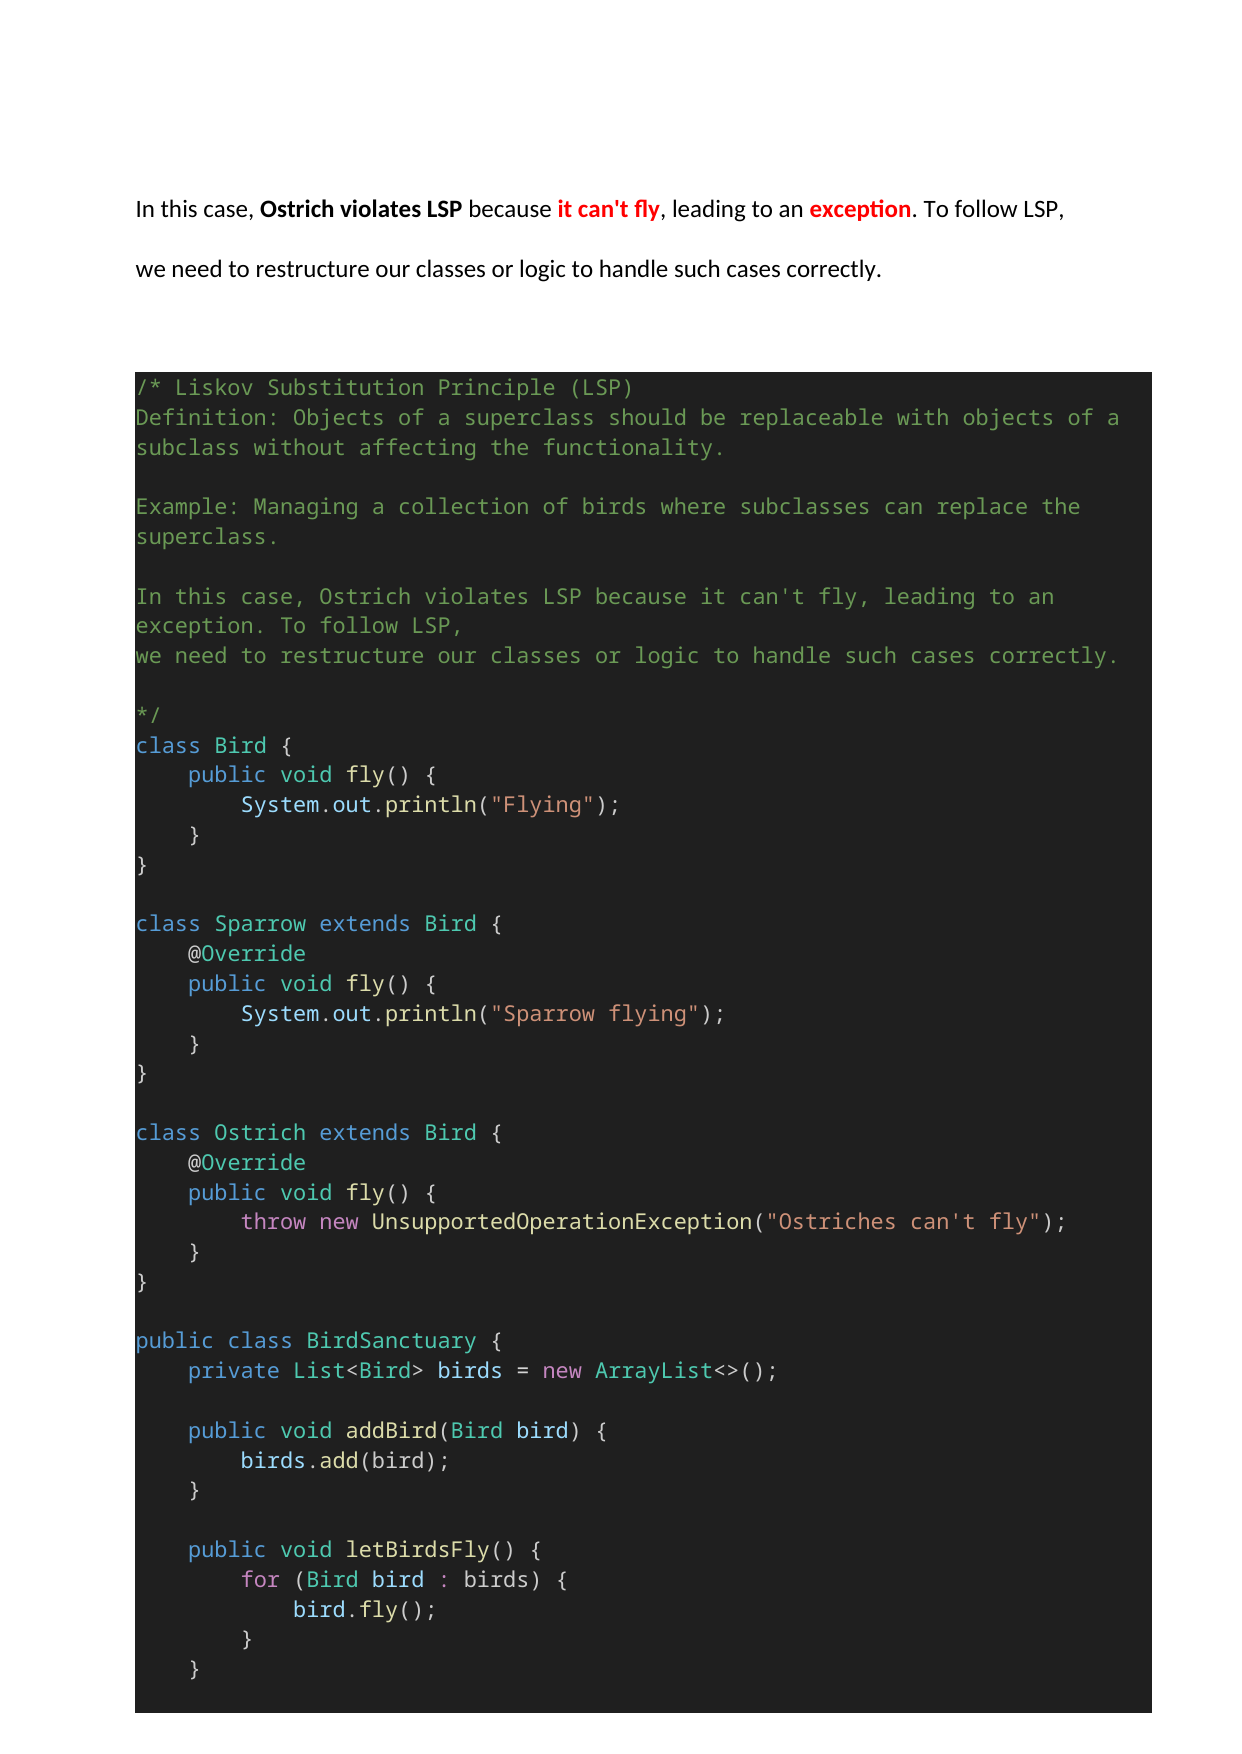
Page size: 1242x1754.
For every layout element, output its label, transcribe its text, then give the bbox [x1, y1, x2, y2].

text } [135, 849, 1152, 878]
text } [135, 1266, 1152, 1296]
text } [135, 1057, 1152, 1087]
text we need to restructure our classes or logic to handle such cases correctly. [135, 253, 1152, 283]
text System.out.println("Sparrow flying"); [135, 998, 1152, 1027]
text In this case, Ostrich violates LSP because it can't fly, leading to an exception. To follow LSP, [135, 193, 1152, 223]
text private List<Bird> birds = new ArrayList<>(); [135, 1355, 1152, 1385]
text birds.add(bird); [135, 1444, 1152, 1474]
text System.out.println("Flying"); [135, 789, 1152, 819]
text } [135, 819, 1152, 849]
text public void fly() { [135, 968, 1152, 998]
text public void fly() { [135, 1176, 1152, 1206]
text we need to restructure our classes or logic to handle such cases correctly. [135, 640, 1152, 670]
text Example: Managing a collection of birds where subclasses can replace the superclass. [135, 491, 1152, 551]
text } [135, 1653, 1152, 1683]
text public class BirdSanctuary { [135, 1325, 1152, 1355]
text } [135, 1474, 1152, 1504]
text public void letBirdsFly() { [135, 1534, 1152, 1564]
text } [135, 1236, 1152, 1266]
text class Ostrich extends Bird { [135, 1117, 1152, 1147]
text In this case, Ostrich violates LSP because it can't fly, leading to an exception. To follow LSP, [135, 581, 1152, 640]
text } [135, 1027, 1152, 1057]
text public void addBird(Bird bird) { [135, 1415, 1152, 1444]
text Definition: Objects of a superclass should be replaceable with objects of a subclass without affecting the functionality. [135, 402, 1152, 461]
text bird.fly(); [135, 1593, 1152, 1623]
text @Override [135, 1147, 1152, 1176]
text throw new UnsupportedOperationException("Ostriches can't fly"); [135, 1206, 1152, 1236]
text */ [135, 700, 1152, 729]
text /* Liskov Substitution Principle (LSP) [135, 372, 1152, 402]
text public void fly() { [135, 759, 1152, 789]
text class Sparrow extends Bird { [135, 908, 1152, 938]
text for (Bird bird : birds) { [135, 1564, 1152, 1593]
text class Bird { [135, 729, 1152, 759]
text @Override [135, 938, 1152, 968]
text } [135, 1623, 1152, 1653]
